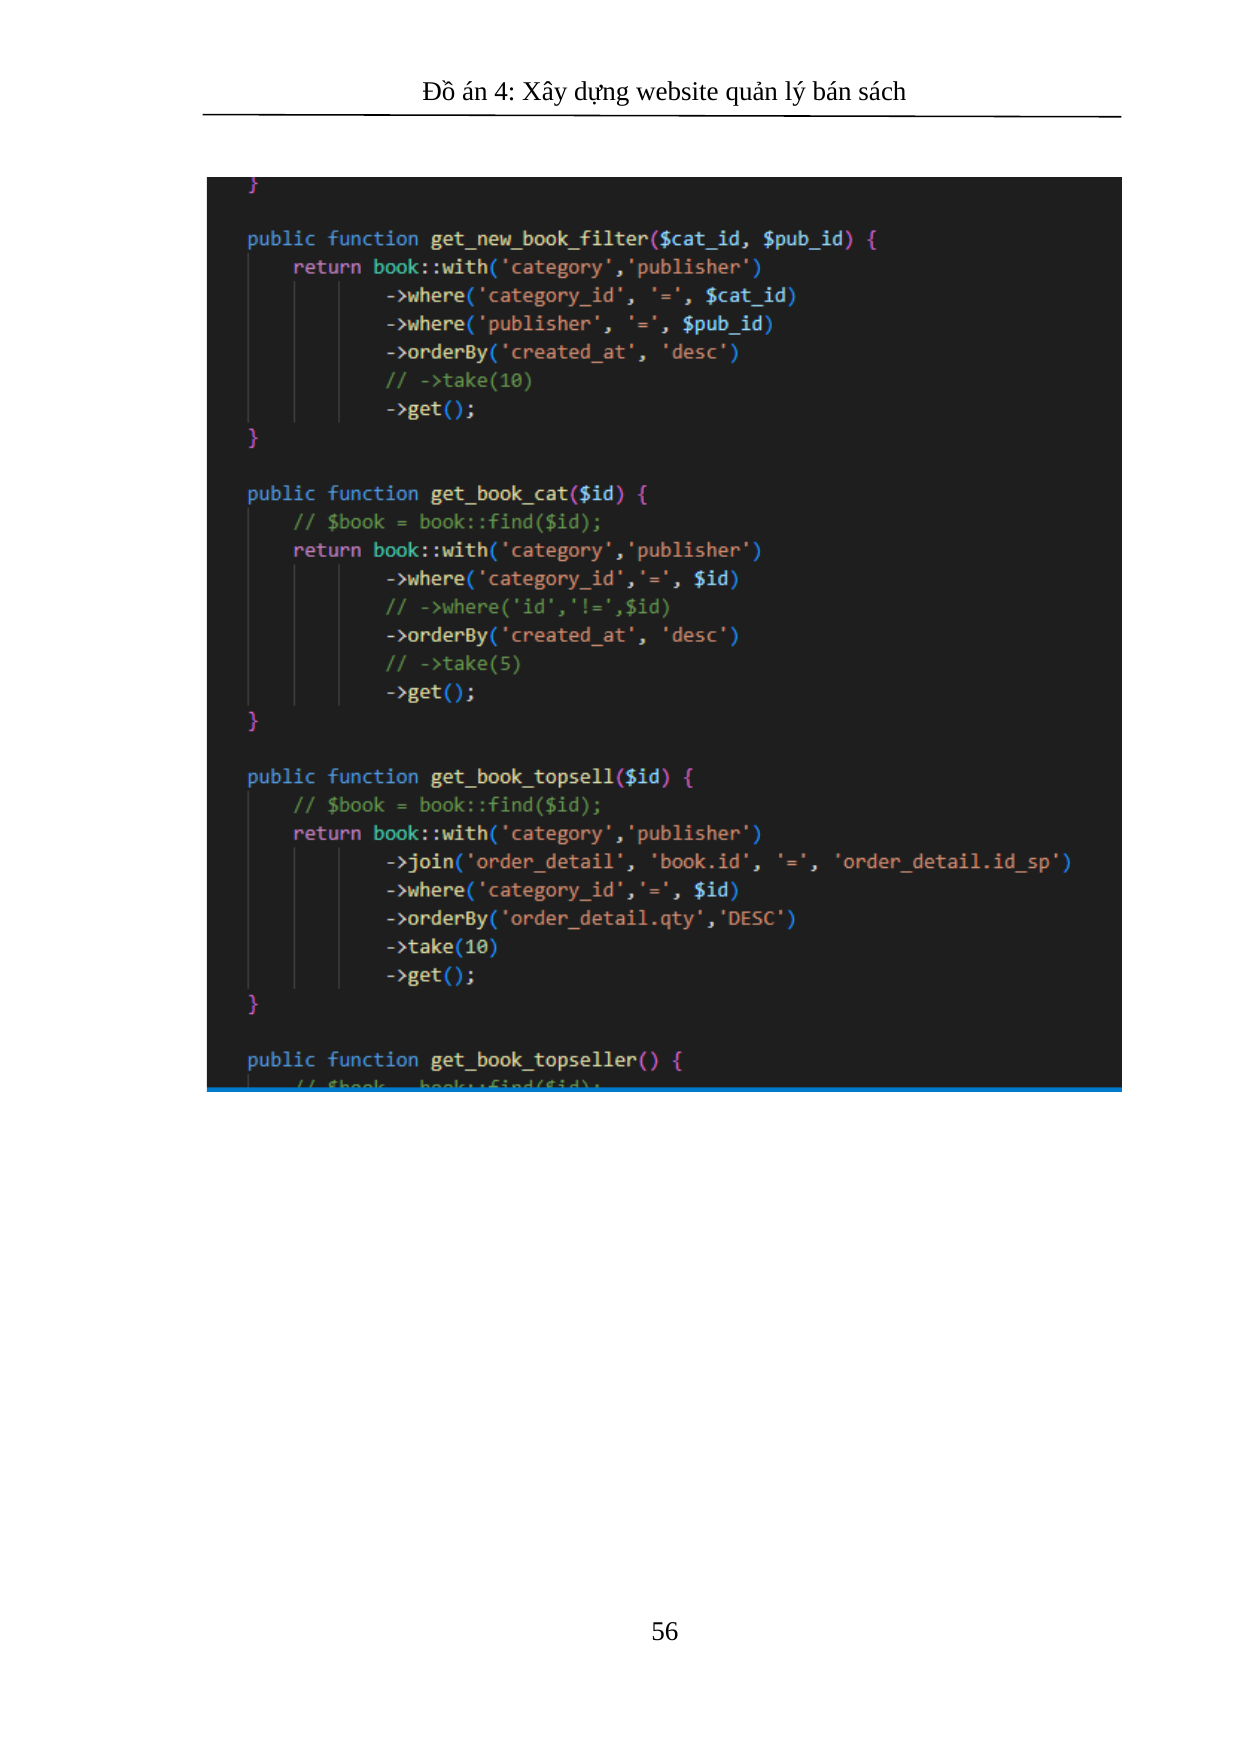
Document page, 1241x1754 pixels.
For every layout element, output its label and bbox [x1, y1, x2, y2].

picture [206, 177, 1122, 1092]
